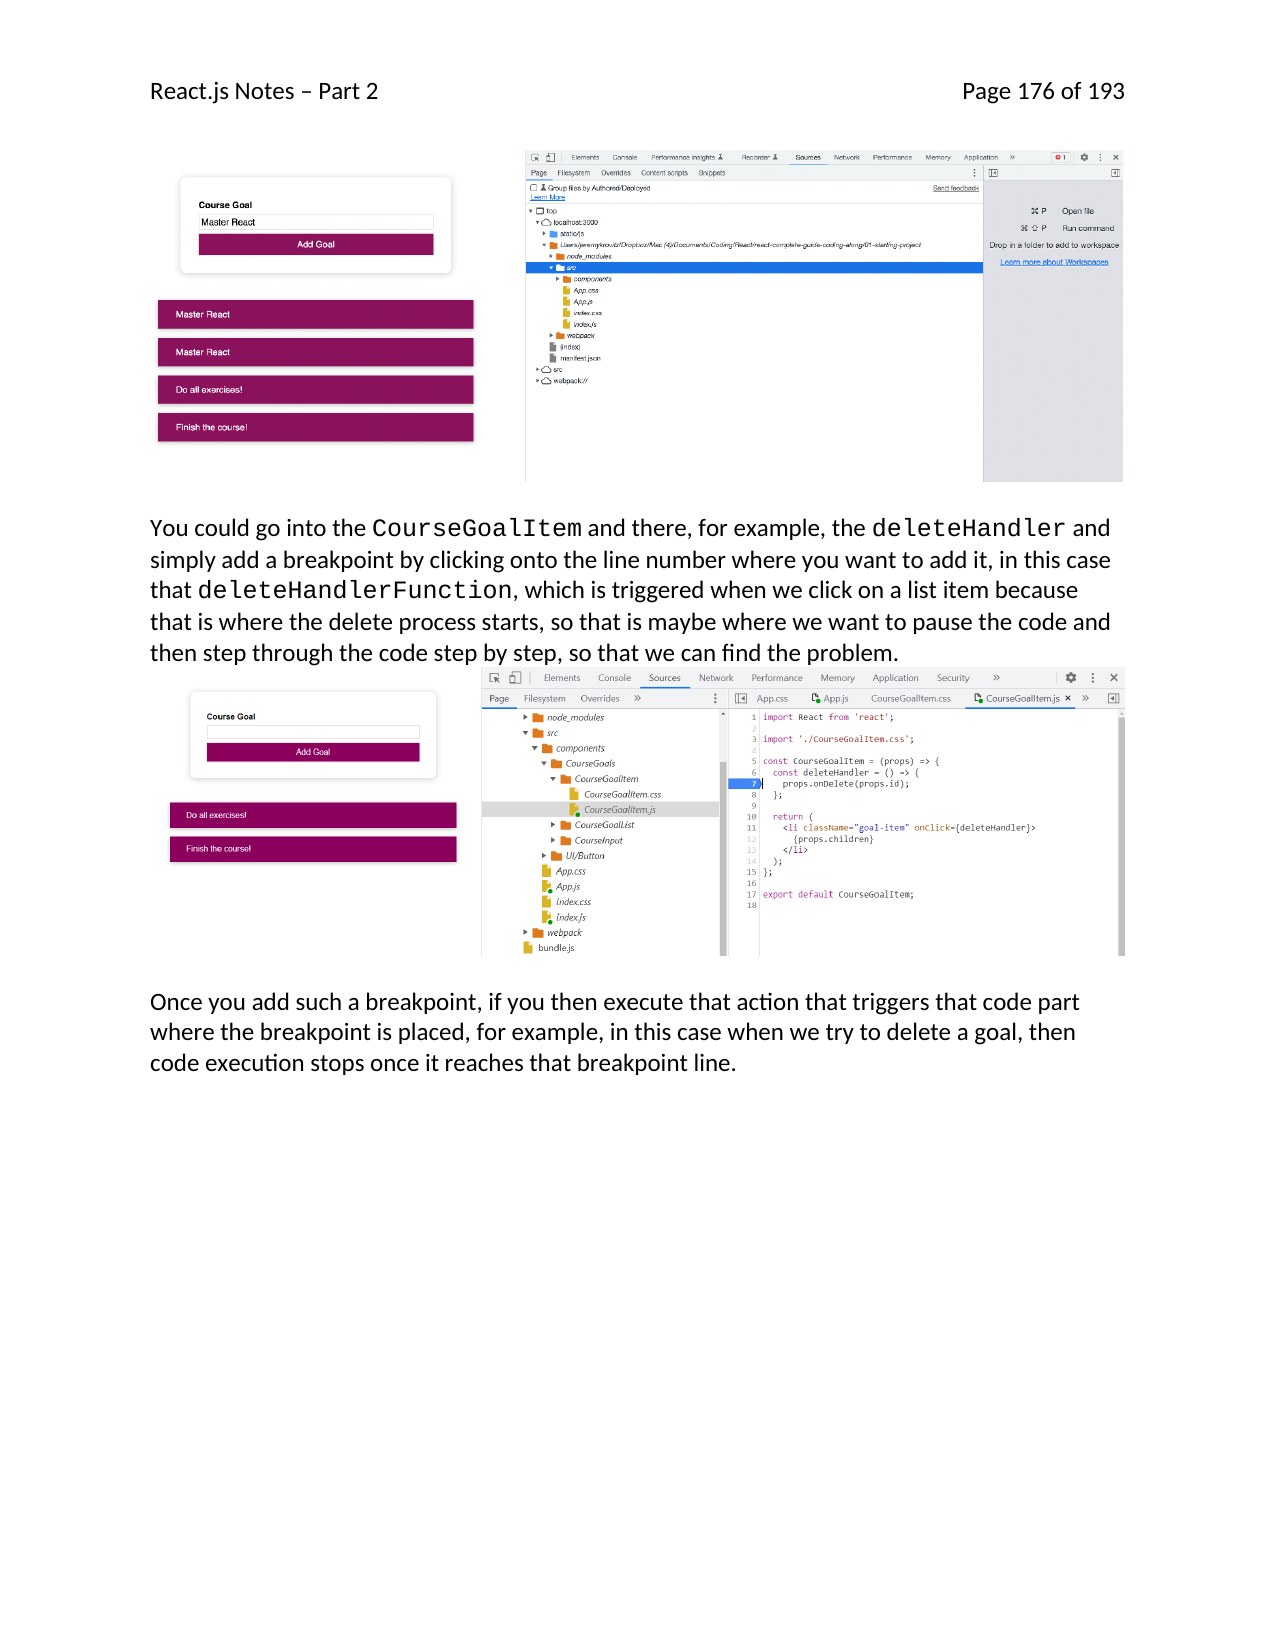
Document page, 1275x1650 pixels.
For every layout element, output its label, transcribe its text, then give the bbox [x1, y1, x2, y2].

text Once you add such a breakpoint, if you then execute that action that triggers that code part where the breakpoint is placed, for example, in this case when we try to delete a goal, then code execution stops once it reaches that breakpoint line. [150, 986, 1125, 1077]
picture [150, 667, 1125, 956]
picture [150, 150, 1124, 482]
text You could go into the CourseGoalItem and there, for example, the deleteHandler and simply add a breakpoint by clicking onto the line number where you want to add it, in this case that deleteHandlerFunction, which is triggered when we click on a list item because that is where the delete process starts, so that is maybe where we want to pause the code and then step through the code step by step, so that we can find the problem. [150, 512, 1125, 667]
